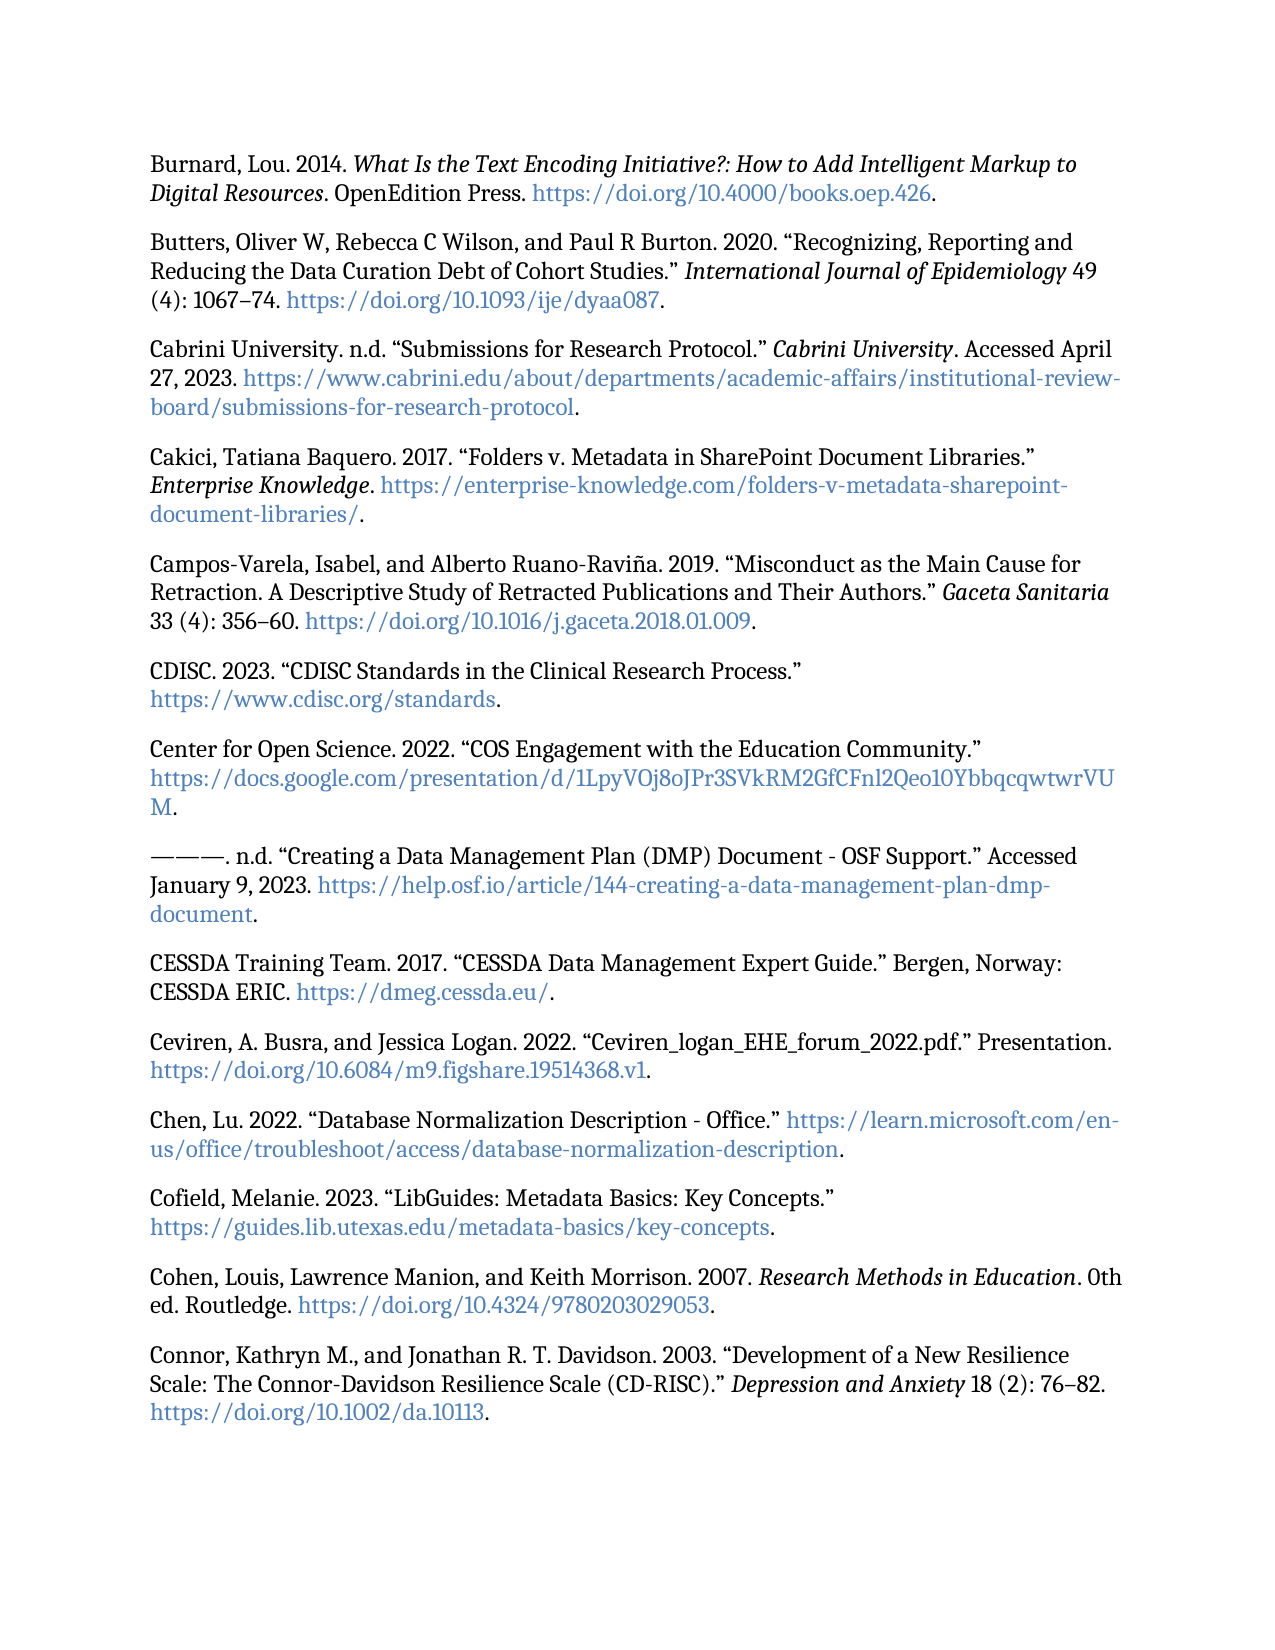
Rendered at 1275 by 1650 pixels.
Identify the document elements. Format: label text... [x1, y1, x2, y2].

text Cohen, Louis, Lawrence Manion, and Keith Morrison. 2007. Research Methods in Education. 0th ed. Routledge. https://doi.org/10.4324/9780203029053. [150, 1262, 1125, 1320]
text Campos-Varela, Isabel, and Alberto Ruano-Raviña. 2019. “Misconduct as the Main Cause for Retraction. A Descriptive Study of Retracted Publications and Their Authors.” Gaceta Sanitaria 33 (4): 356–60. https://doi.org/10.1016/j.gaceta.2018.01.009. [150, 549, 1125, 636]
text Center for Open Science. 2022. “COS Engagement with the Education Community.” https://docs.google.com/presentation/d/1LpyVOj8oJPr3SVkRM2GfCFnl2Qeo10YbbqcqwtwrVUM. [150, 735, 1125, 821]
text ———. n.d. “Creating a Data Management Plan (DMP) Document - OSF Support.” Accessed January 9, 2023. https://help.osf.io/article/144-creating-a-data-management-plan-dmp-document. [150, 842, 1125, 928]
text Butters, Oliver W, Rebecca C Wilson, and Paul R Burton. 2020. “Recognizing, Reporting and Reducing the Data Curation Debt of Cohort Studies.” International Journal of Epidemiology 49 (4): 1067–74. https://doi.org/10.1093/ije/dyaa087. [150, 228, 1125, 314]
text Connor, Kathryn M., and Jonathan R. T. Davidson. 2003. “Development of a New Resilience Scale: The Connor-Davidson Resilience Scale (CD-RISC).” Depression and Anxiety 18 (2): 76–82. https://doi.org/10.1002/da.10113. [150, 1341, 1125, 1427]
text Ceviren, A. Busra, and Jessica Logan. 2022. “Ceviren_logan_EHE_forum_2022.pdf.” Presentation. https://doi.org/10.6084/m9.figshare.19514368.v1. [150, 1027, 1125, 1085]
text Burnard, Lou. 2014. What Is the Text Encoding Initiative?: How to Add Intelligent Markup to Digital Resources. OpenEdition Press. https://doi.org/10.4000/books.oep.426. [150, 150, 1125, 207]
text CDISC. 2023. “CDISC Standards in the Clinical Research Process.” https://www.cdisc.org/standards. [150, 657, 1125, 714]
text Cofield, Melanie. 2023. “LibGuides: Metadata Basics: Key Concepts.” https://guides.lib.utexas.edu/metadata-basics/key-concepts. [150, 1184, 1125, 1242]
text Chen, Lu. 2022. “Database Normalization Description - Office.” https://learn.microsoft.com/en-us/office/troubleshoot/access/database-normalization-description. [150, 1106, 1125, 1163]
text Cakici, Tatiana Baquero. 2017. “Folders v. Metadata in SharePoint Document Libraries.” Enterprise Knowledge. https://enterprise-knowledge.com/folders-v-metadata-sharepoint-document-libraries/. [150, 442, 1125, 529]
text Cabrini University. n.d. “Submissions for Research Protocol.” Cabrini University. Accessed April 27, 2023. https://www.cabrini.edu/about/departments/academic-affairs/institutional-review-board/submissions-for-research-protocol. [150, 335, 1125, 422]
text CESSDA Training Team. 2017. “CESSDA Data Management Expert Guide.” Bergen, Norway: CESSDA ERIC. https://dmeg.cessda.eu/. [150, 949, 1125, 1007]
